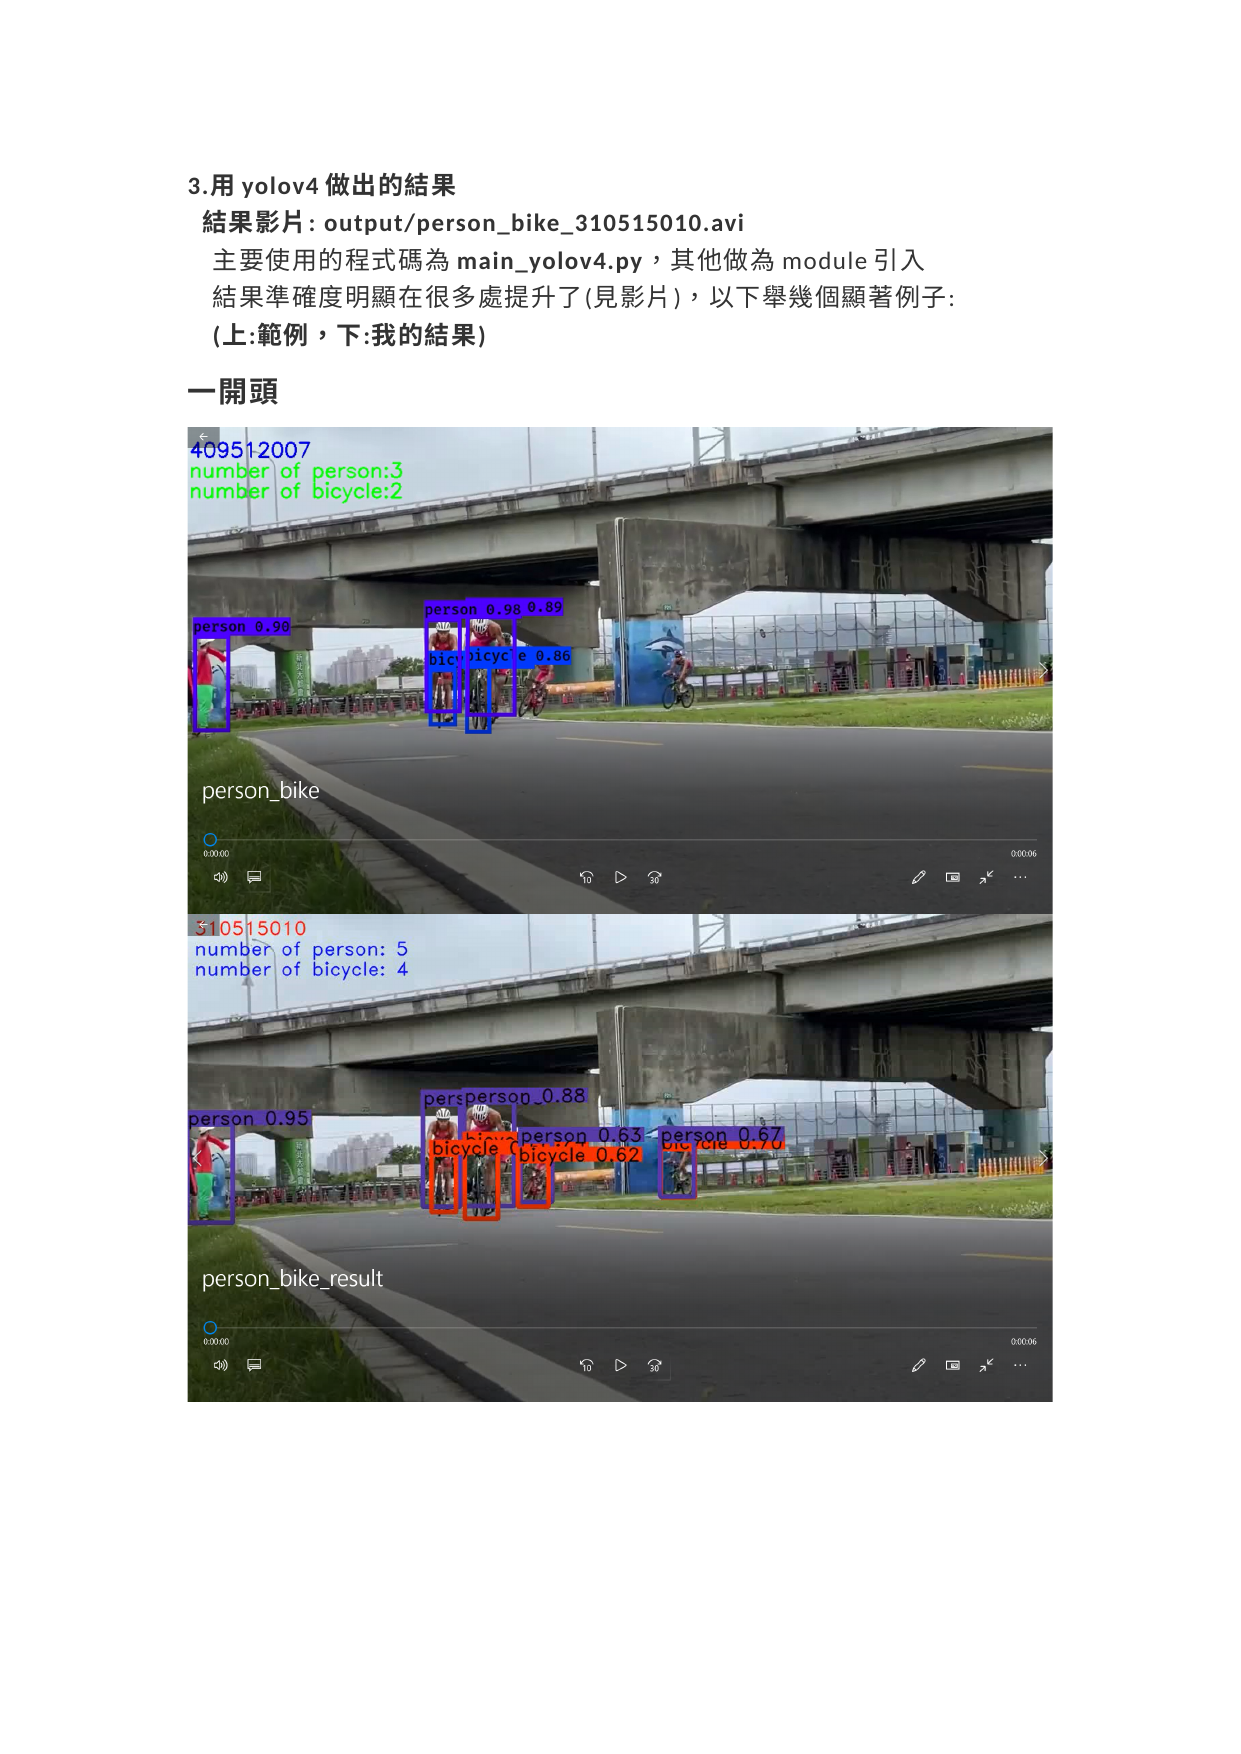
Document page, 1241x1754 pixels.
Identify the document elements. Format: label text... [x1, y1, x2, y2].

text (上:範例，下:我的結果) [212, 314, 1053, 352]
picture [187, 427, 1053, 1402]
text 結果準確度明顯在很多處提升了(見影片)，以下舉幾個顯著例子: [212, 277, 1053, 314]
text 一開頭 [187, 352, 1053, 427]
text 3.用yolov4做出的結果 [187, 164, 1053, 202]
text 主要使用的程式碼為main_yolov4.py，其他做為module引入 [212, 239, 1053, 277]
text 結果影片: output/person_bike_310515010.avi [187, 202, 1053, 239]
